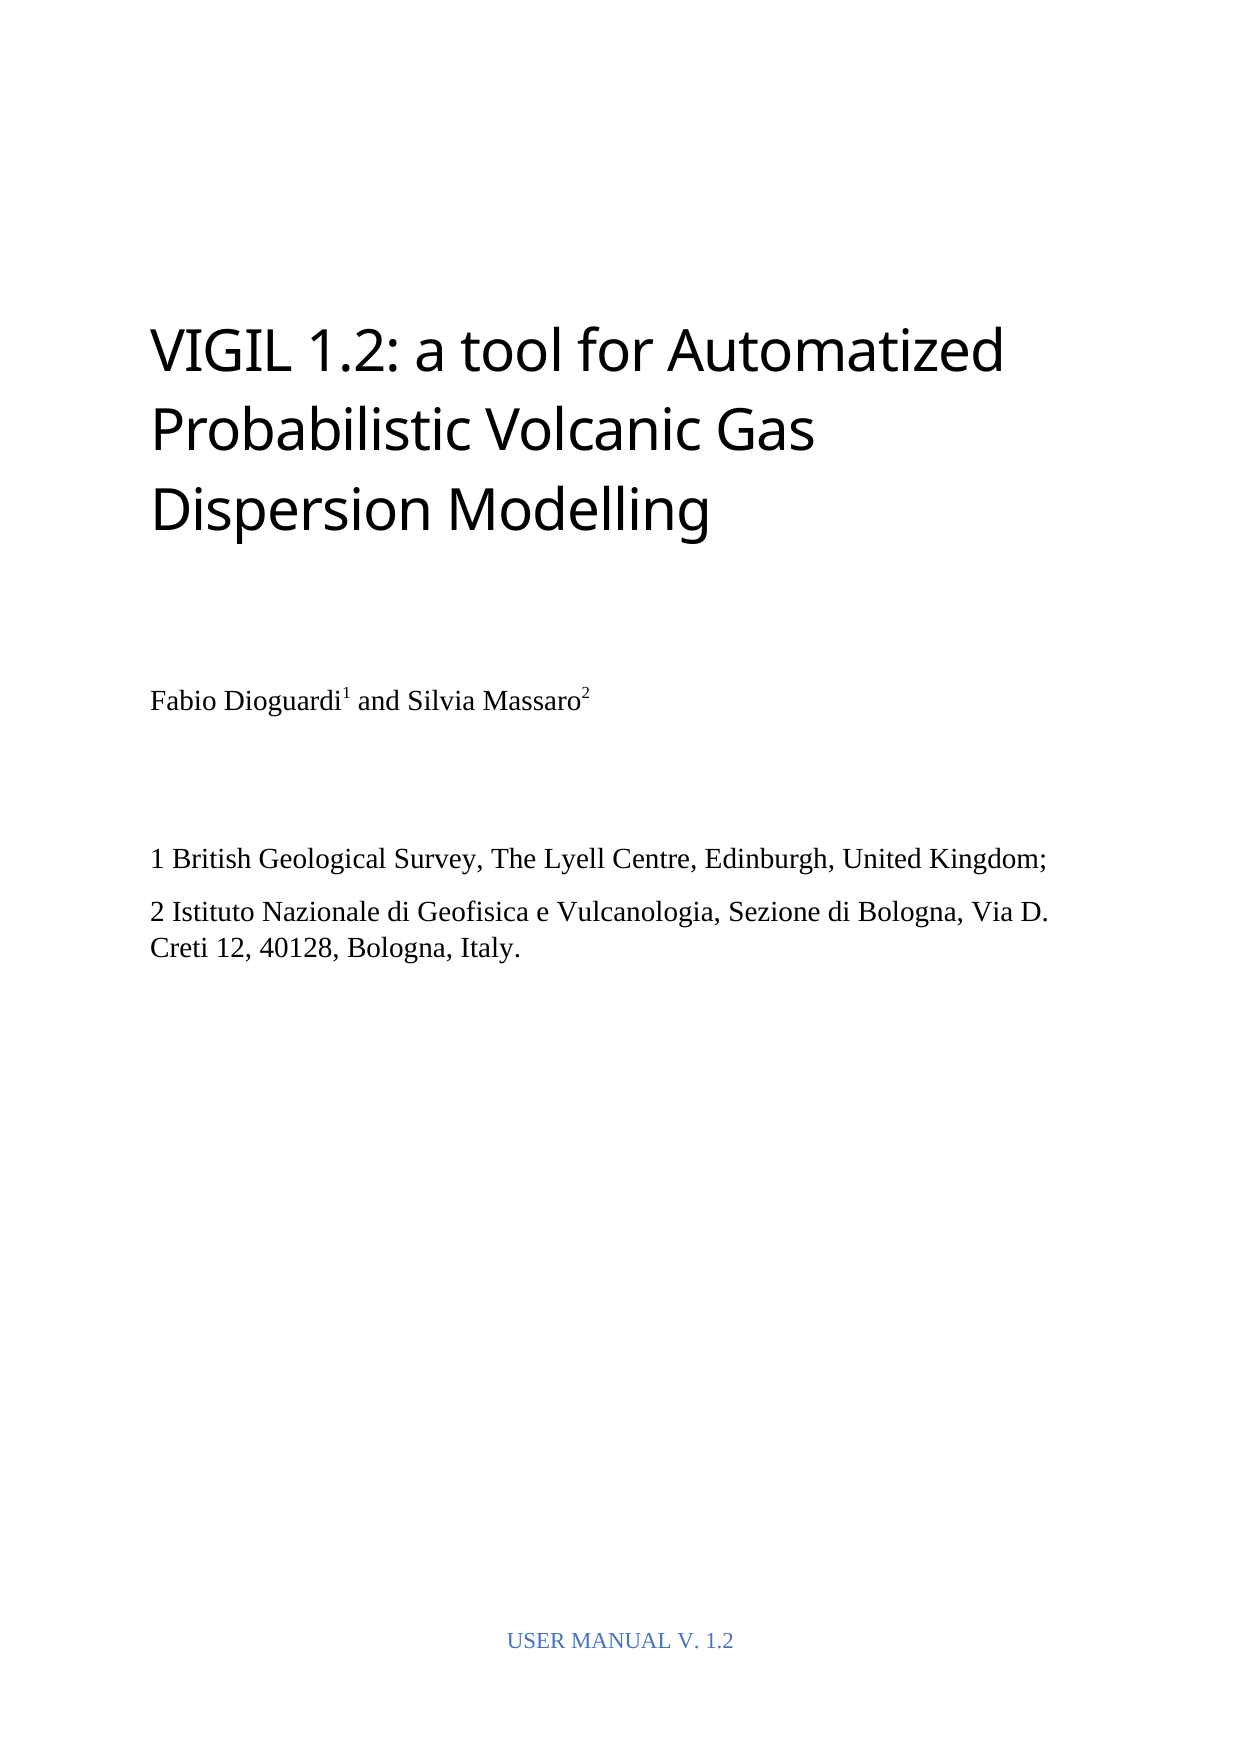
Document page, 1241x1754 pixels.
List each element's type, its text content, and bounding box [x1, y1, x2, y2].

text Fabio Dioguardi1 and Silvia Massaro2 [150, 683, 1090, 716]
text 1 British Geological Survey, The Lyell Centre, Edinburgh, United Kingdom; [150, 841, 1090, 875]
title VIGIL 1.2: a tool for Automatized Probabilistic Volcanic Gas Dispersion Modelling [150, 309, 1090, 547]
text 2 Istituto Nazionale di Geofisica e Vulcanologia, Sezione di Bologna, Via D. Creti 12, 40128, Bologna, Italy. [150, 894, 1090, 964]
